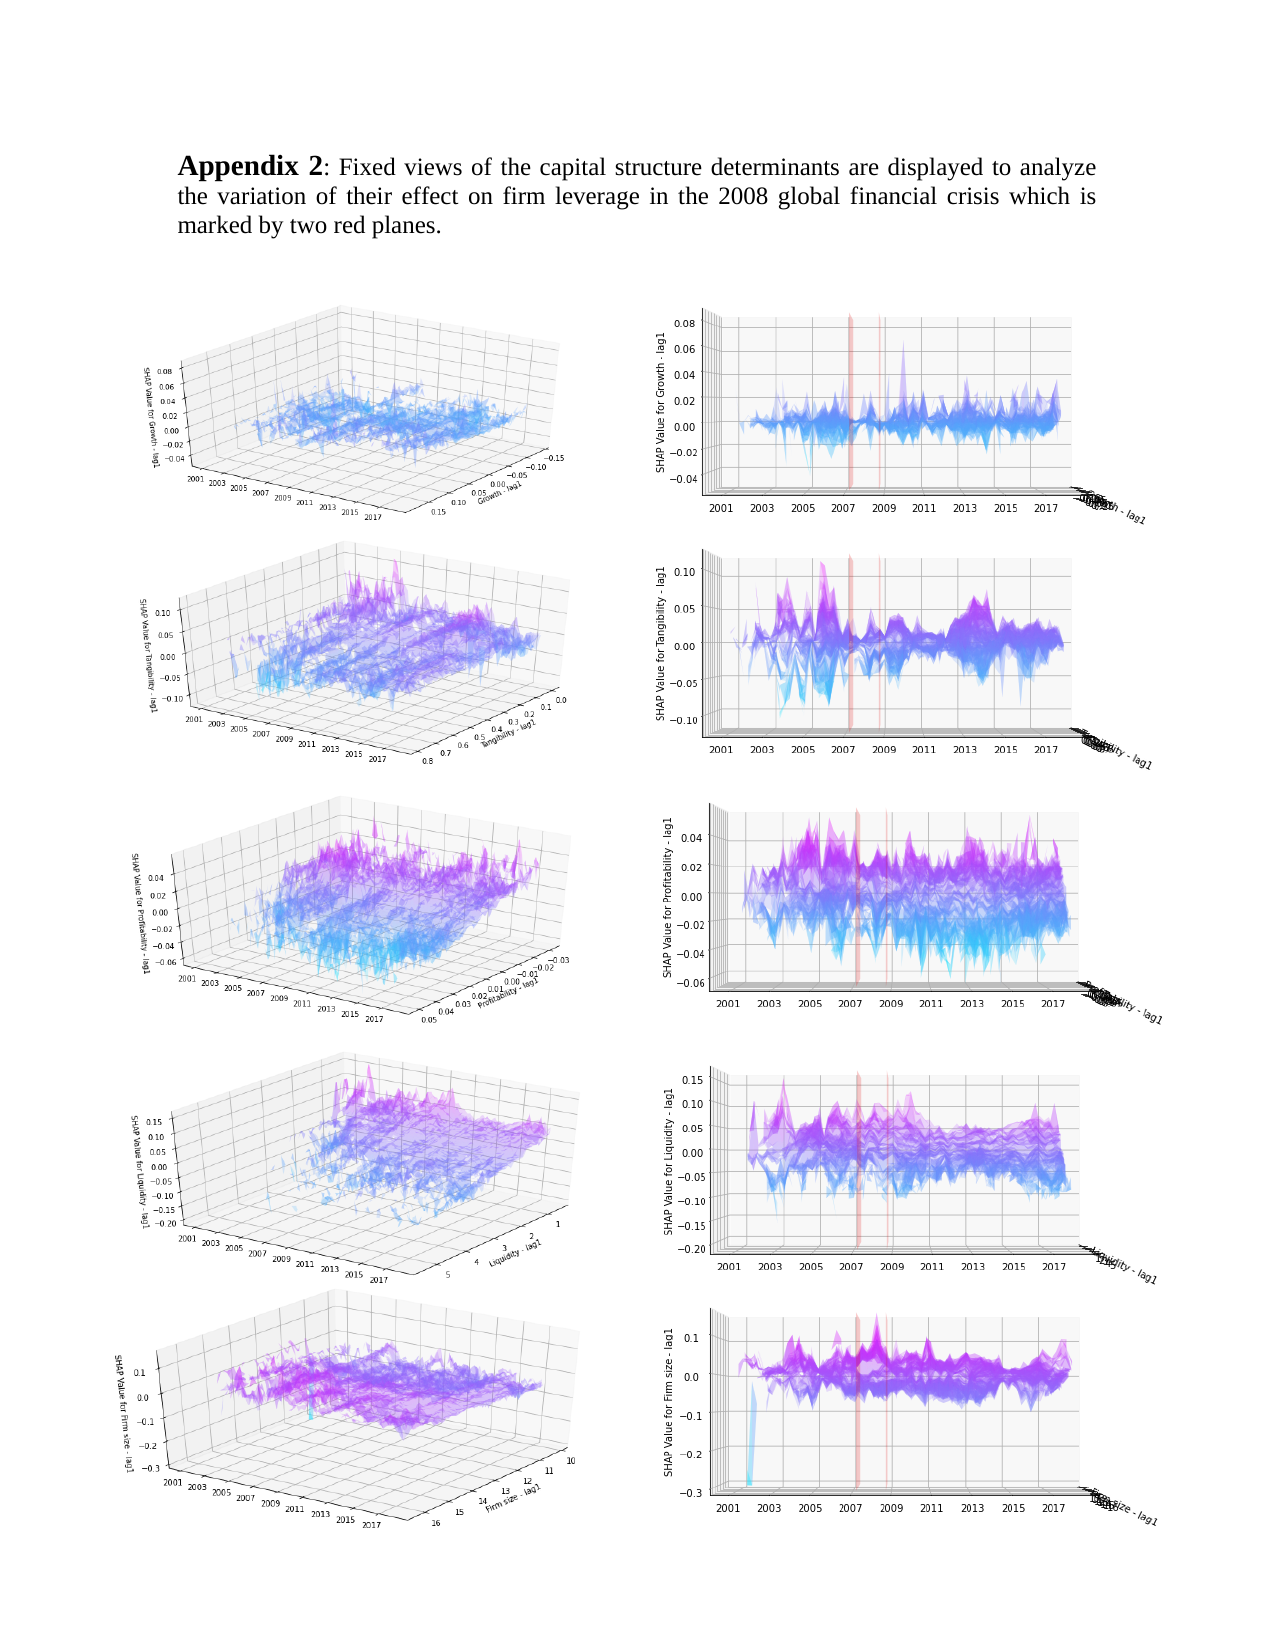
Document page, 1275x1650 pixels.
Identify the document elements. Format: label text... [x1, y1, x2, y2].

picture [127, 790, 578, 1028]
picture [106, 1048, 587, 1534]
text Appendix 2: Fixed views of the capital structure determinants are displayed to analyze the variation of their effect on firm leverage in the 2008 global financial crisis which is marked by two red planes. [177, 148, 1098, 239]
picture [652, 1058, 1165, 1299]
picture [647, 544, 1164, 779]
picture [655, 800, 1169, 1033]
picture [135, 533, 575, 772]
picture [648, 302, 1153, 536]
picture [657, 1305, 1163, 1535]
picture [140, 302, 569, 526]
